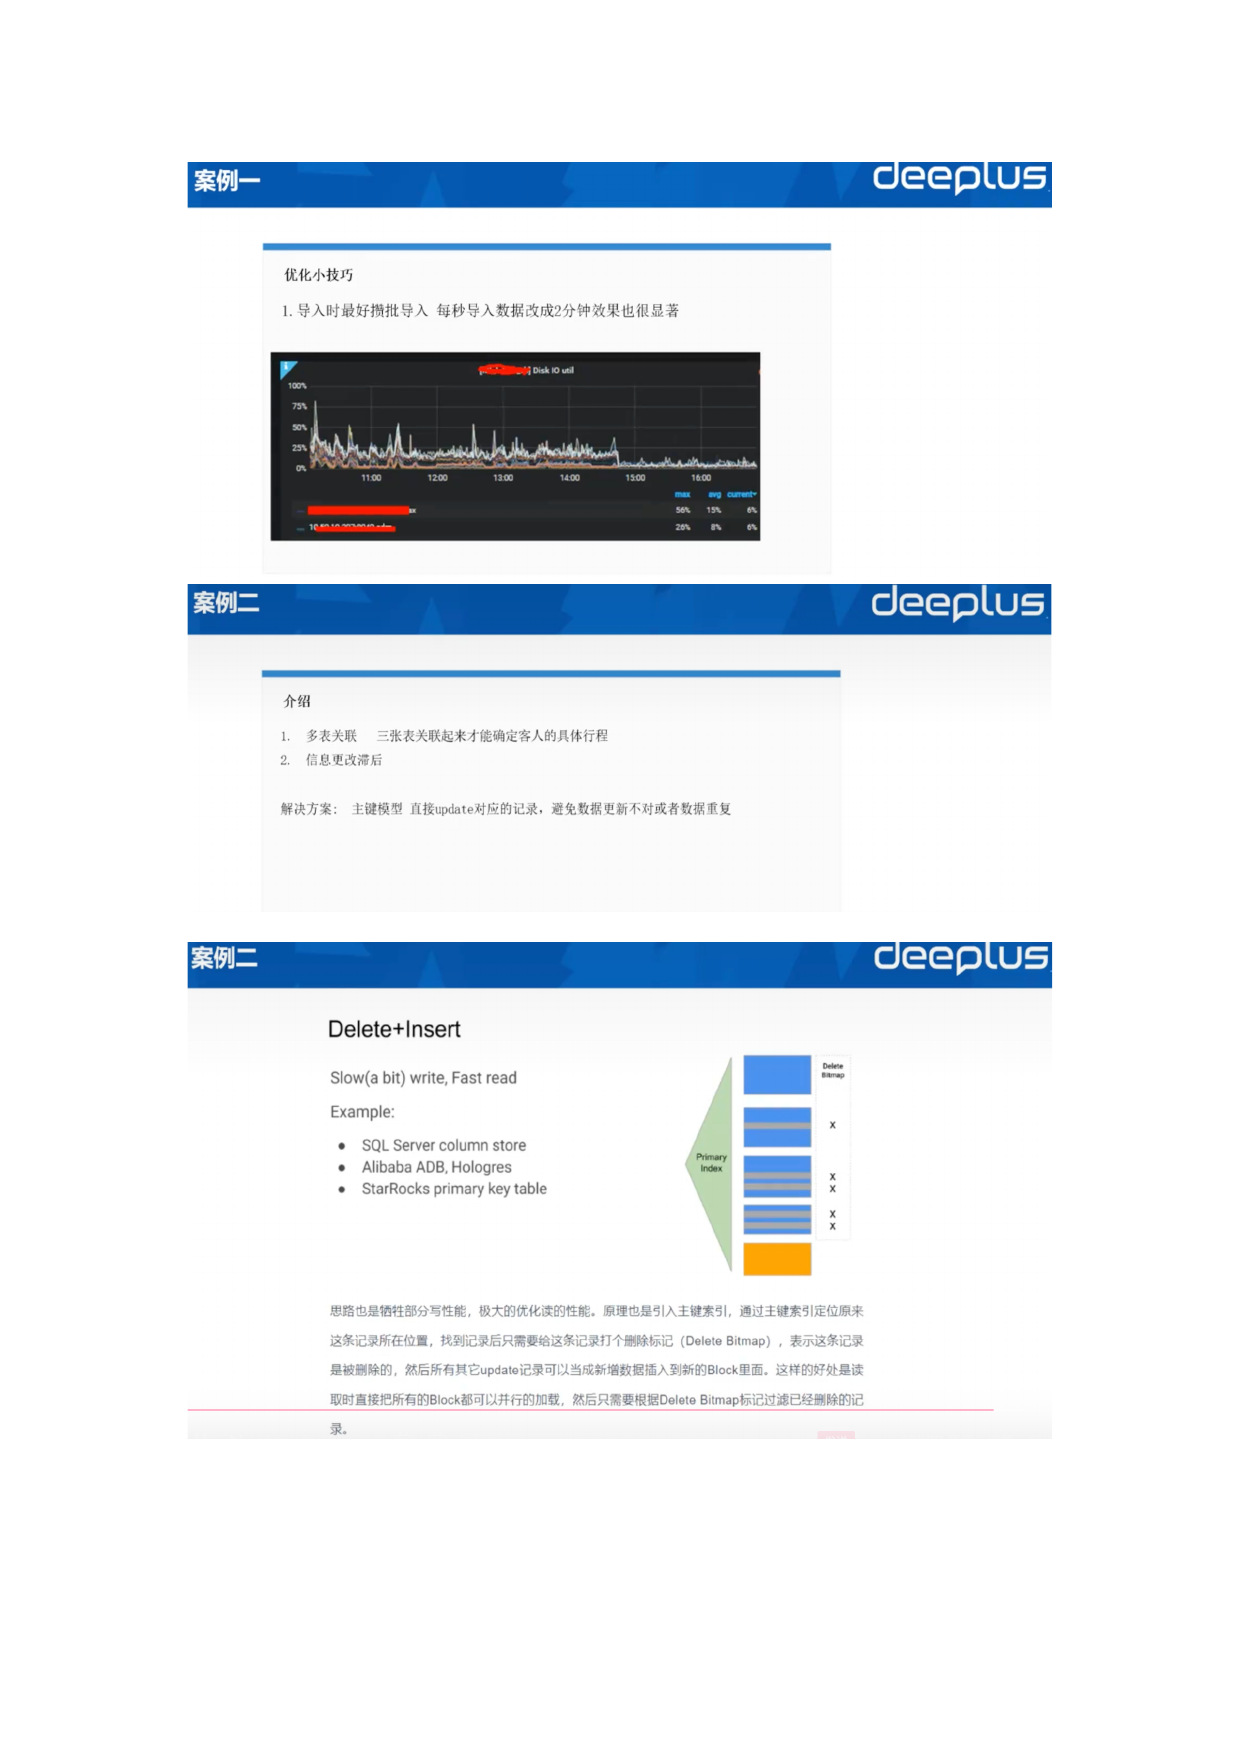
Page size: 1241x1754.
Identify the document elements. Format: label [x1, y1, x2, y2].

picture [187, 162, 1052, 582]
picture [187, 584, 1052, 912]
picture [187, 942, 1053, 1439]
